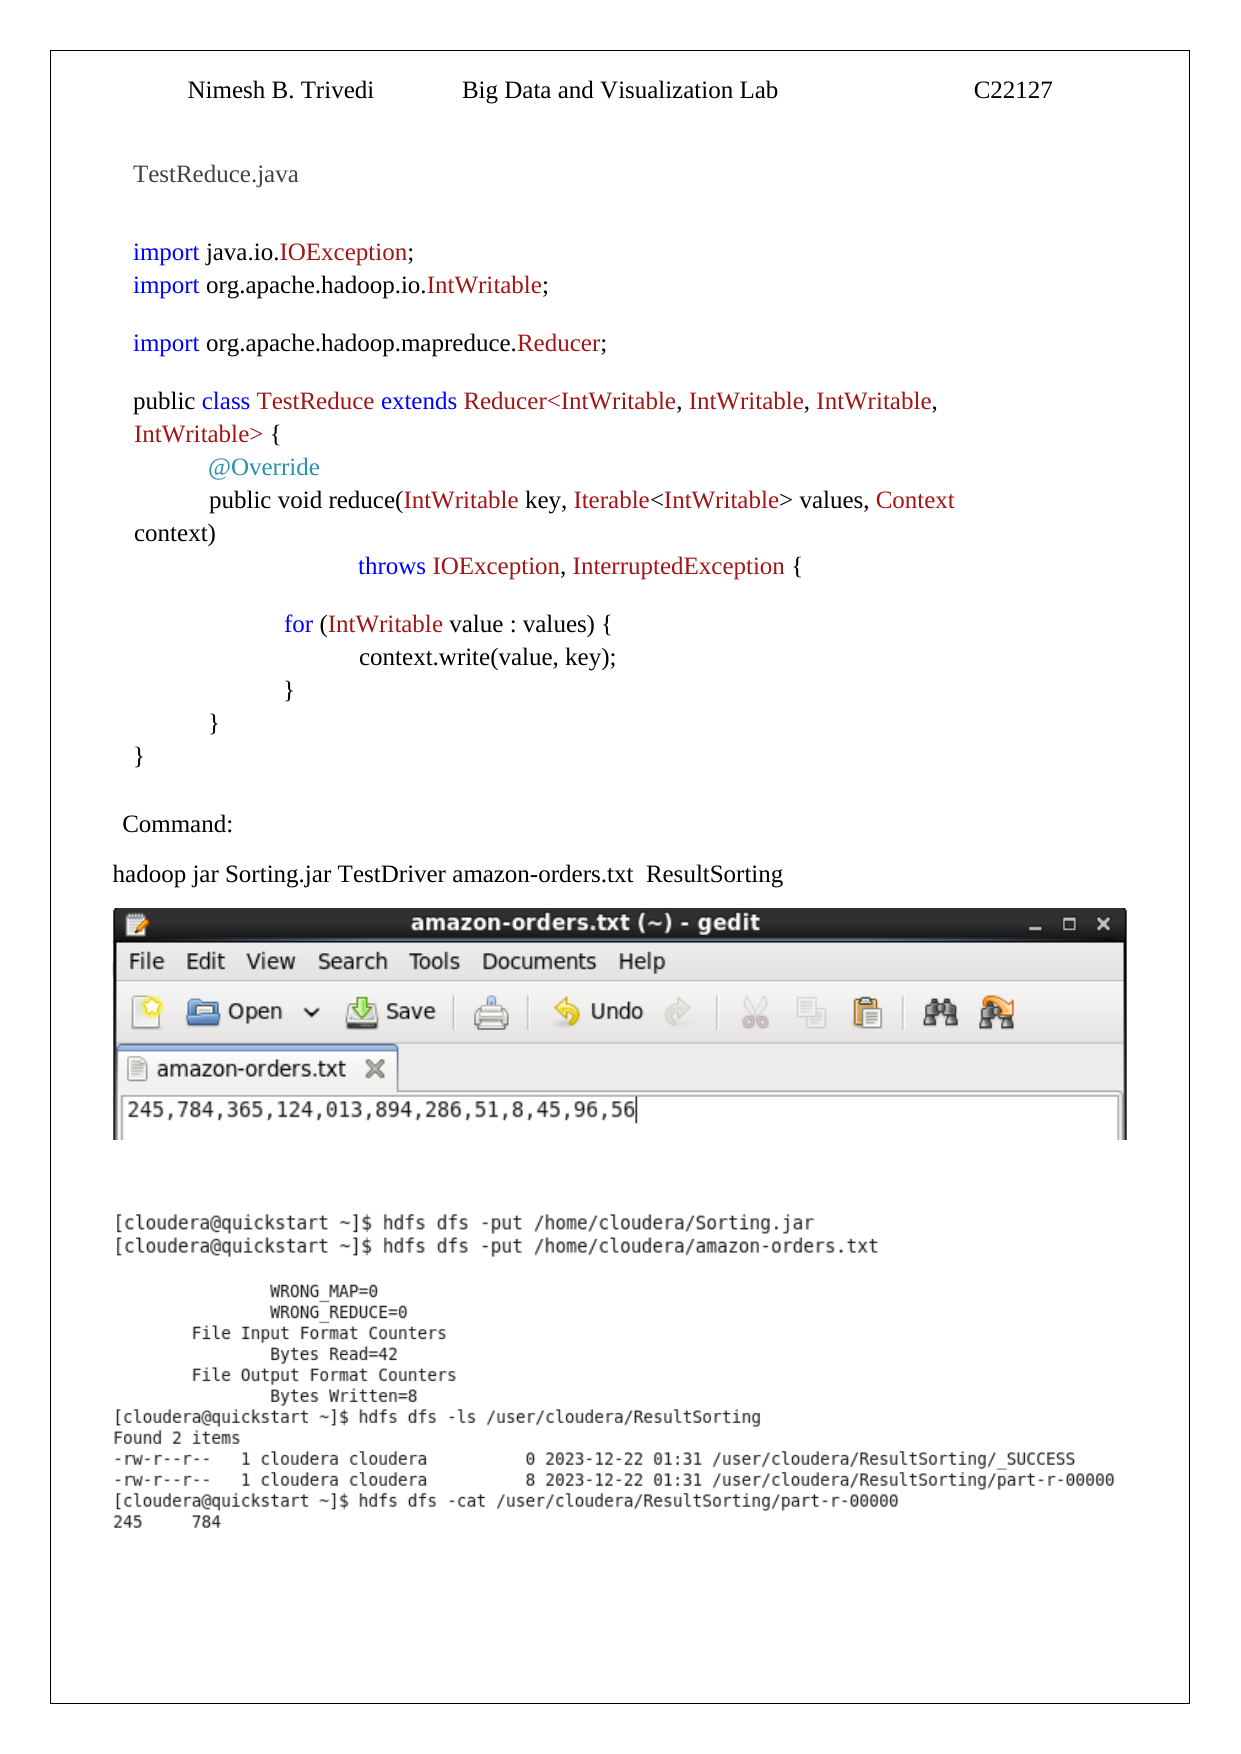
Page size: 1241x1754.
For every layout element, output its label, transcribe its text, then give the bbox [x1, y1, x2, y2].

picture [112, 908, 1127, 1140]
text import java.io.IOException; [133, 237, 1128, 266]
text import org.apache.hadoop.mapreduce.Reducer; [133, 328, 1128, 357]
text import org.apache.hadoop.io.IntWritable; [133, 271, 1128, 299]
list hadoop jar Sorting.jar TestDriver amazon-orders.txt ResultSorting [112, 859, 1128, 887]
text for (IntWritable value : values) { context.write(value, key); [284, 609, 731, 671]
subtitle Command: [122, 809, 1128, 838]
picture [112, 1280, 1127, 1534]
subtitle TestReduce.java [133, 159, 1128, 188]
text } [283, 675, 1128, 704]
text throws IOException, InterruptedException { [358, 551, 1128, 580]
picture [112, 1209, 1127, 1261]
text } [133, 741, 1128, 770]
text public class TestReduce extends Reducer<IntWritable, IntWritable, IntWritable, IntWritable> { [133, 386, 1007, 448]
text } [208, 708, 1128, 737]
text @Override [208, 452, 1128, 481]
text public void reduce(IntWritable key, Iterable<IntWritable> values, Context context) [134, 485, 972, 547]
